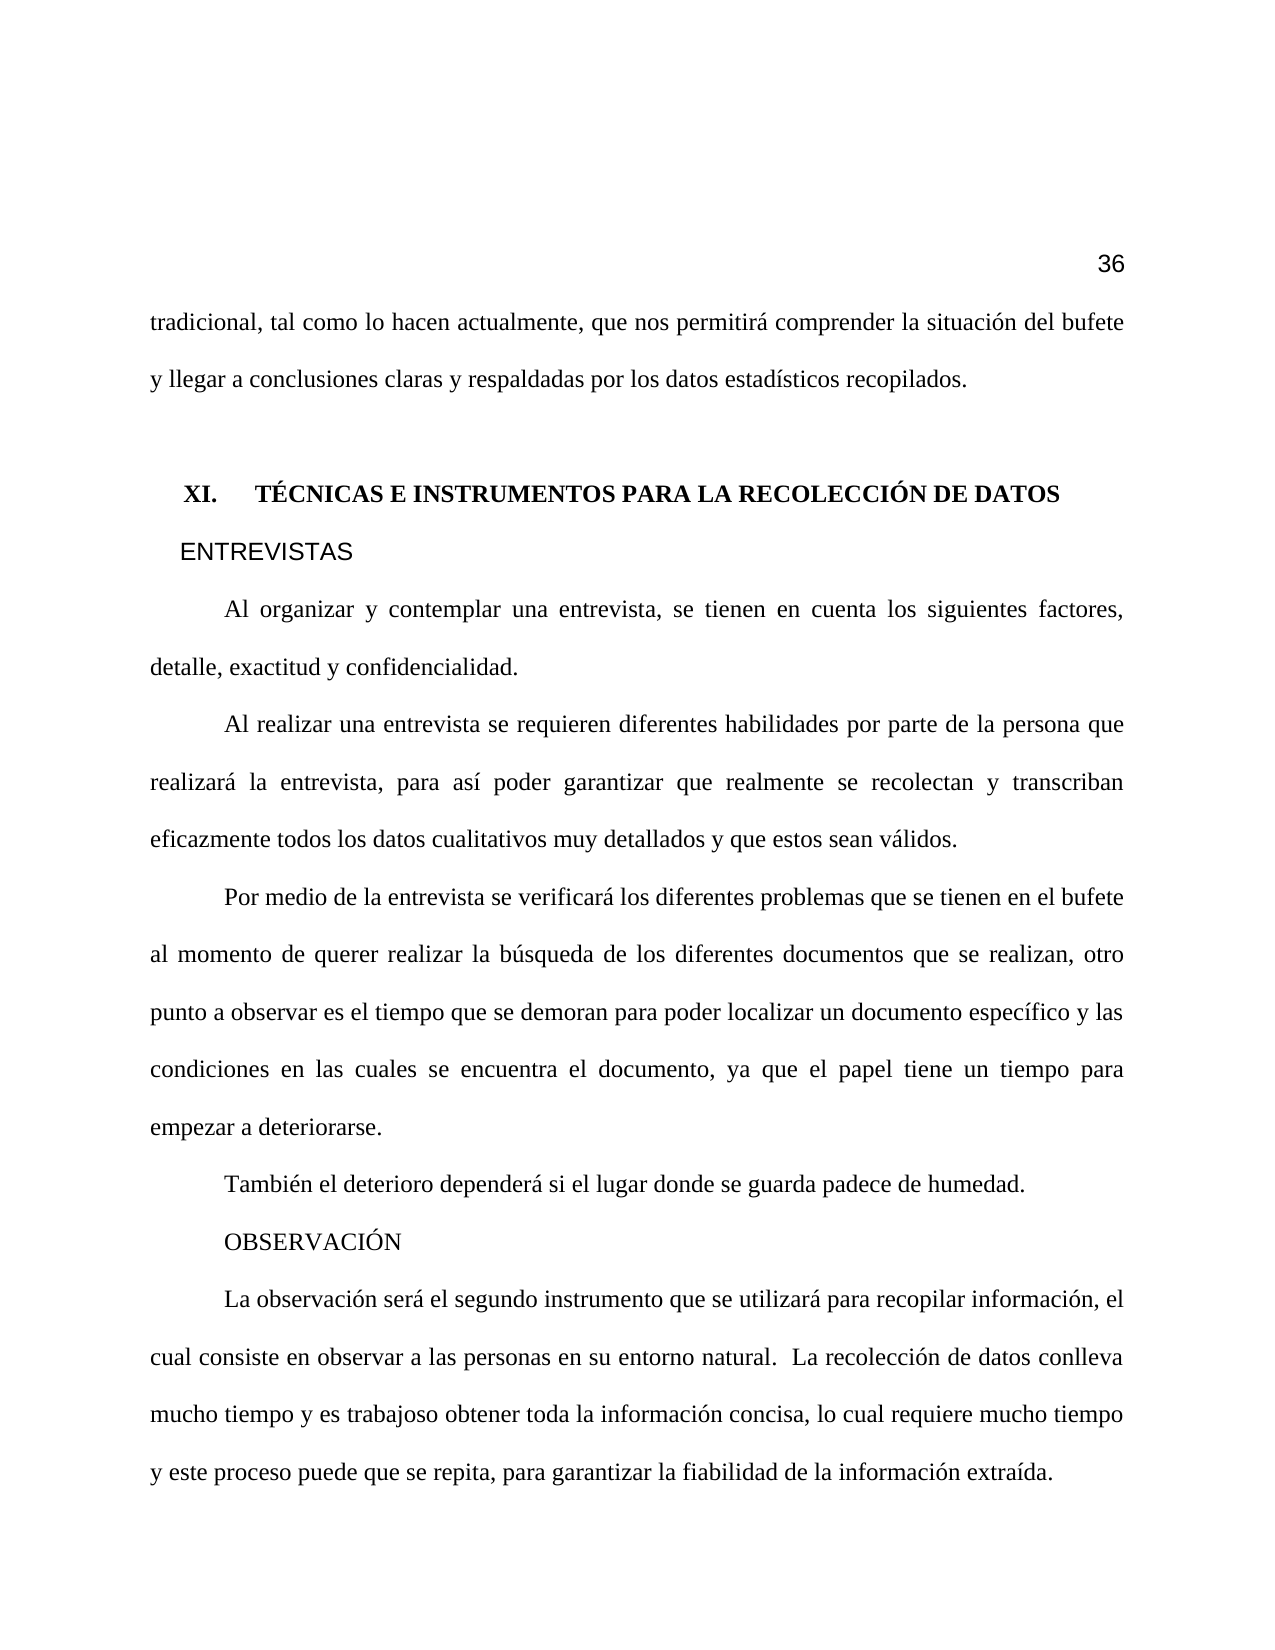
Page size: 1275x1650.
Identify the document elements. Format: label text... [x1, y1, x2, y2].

text OBSERVACIÓN [150, 1227, 1125, 1256]
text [150, 307, 1125, 393]
subtitle TÉCNICAS E INSTRUMENTOS PARA LA RECOLECCIÓN DE DATOS [217, 479, 1125, 508]
text La observación será el segundo instrumento que se utilizará para recopilar información, el cual consiste en observar a las personas en su entorno natural. La recolección de datos conlleva mucho tiempo y es trabajoso obtener toda la información concisa, lo cual requiere mucho tiempo y este proceso puede que se repita, para garantizar la fiabilidad de la información extraída. [150, 1284, 1125, 1486]
text Al organizar y contemplar una entrevista, se tienen en cuenta los siguientes factores, detalle, exactitud y confidencialidad. [150, 594, 1125, 681]
text Al realizar una entrevista se requieren diferentes habilidades por parte de la persona que realizará la entrevista, para así poder garantizar que realmente se recolectan y transcriban eficazmente todos los datos cualitativos muy detallados y que estos sean válidos. [150, 709, 1125, 853]
text ENTREVISTAS [150, 537, 1125, 566]
text También el deterioro dependerá si el lugar donde se guarda padece de humedad. [150, 1169, 1125, 1198]
text Por medio de la entrevista se verificará los diferentes problemas que se tienen en el bufete al momento de querer realizar la búsqueda de los diferentes documentos que se realizan, otro punto a observar es el tiempo que se demoran para poder localizar un documento específico y las condiciones en las cuales se encuentra el documento, ya que el papel tiene un tiempo para empezar a deteriorarse. [150, 882, 1125, 1141]
